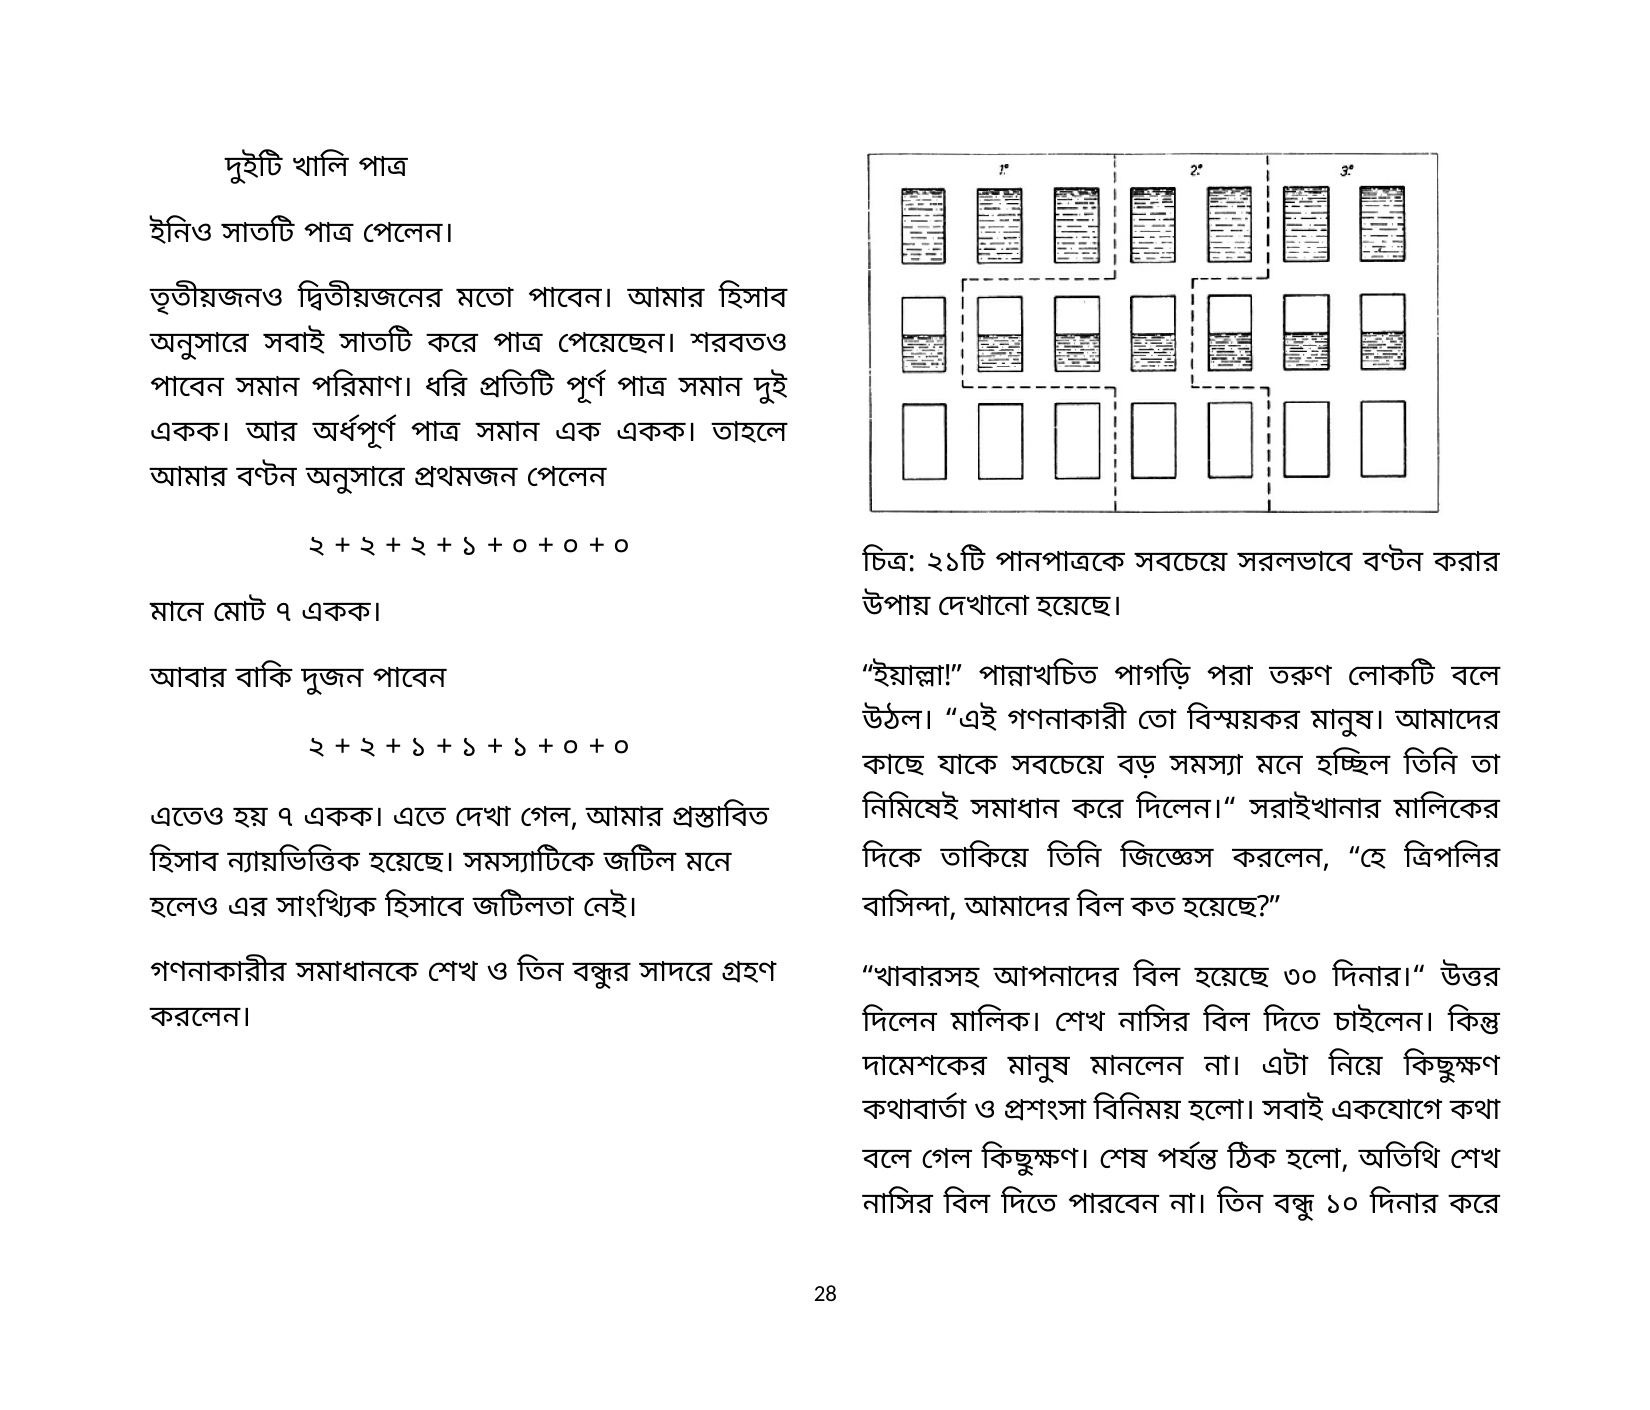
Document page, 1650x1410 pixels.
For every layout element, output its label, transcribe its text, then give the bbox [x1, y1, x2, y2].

text চিত্র: ২১টি পানপাত্রকে সবচেয়ে সরলভাবে বণ্টন করার উপায় দেখানো হয়েছে। [862, 540, 1500, 628]
text ২ + ২ + ২ + ১ + ০ + ০ + ০ [150, 525, 787, 568]
text “ইয়াল্লা!” পান্নাখচিত পাগড়ি পরা তরুণ লোকটি বলে উঠল। “এই গণনাকারী তো বিস্ময়কর মানুষ। আমাদের কাছে যাকে সবচেয়ে বড় সমস্যা মনে হচ্ছিল তিনি তা নিমিষেই সমাধান করে দিলেন।“ সরাইখানার মালিকের দিকে তাকিয়ে তিনি জিজ্ঞেস করলেন, “হে ত্রিপলির বাসিন্দা, আমাদের বিল কত হয়েছে?” [862, 654, 1500, 928]
text তৃতীয়জনও দ্বিতীয়জনের মতো পাবেন। আমার হিসাব অনুসারে সবাই সাতটি করে পাত্র পেয়েছেন। শরবতও পাবেন সমান পরিমাণ। ধরি প্রতিটি পূর্ণ পাত্র সমান দুই একক। আর অর্ধপূর্ণ পাত্র সমান এক একক। তাহলে আমার বণ্টন অনুসারে প্রথমজন পেলেন [150, 281, 787, 498]
text দুইটি খালি পাত্র [225, 150, 787, 189]
text এতেও হয় ৭ একক। এতে দেখা গেল, আমার প্রস্তাবিত হিসাব ন্যায়ভিত্তিক হয়েছে। সমস্যাটিকে জটিল মনে হলেও এর সাংখ্যিক হিসাবে জটিলতা নেই। [150, 796, 787, 928]
text ইনিও সাতটি পাত্র পেলেন। [150, 215, 787, 254]
text ২ + ২ + ১ + ১ + ১ + ০ + ০ [150, 726, 787, 768]
text মানে মোট ৭ একক। [150, 595, 787, 633]
text গণনাকারীর সমাধানকে শেখ ও তিন বন্ধুর সাদরে গ্রহণ করলেন। [150, 955, 787, 1038]
picture [862, 150, 1443, 516]
text আবার বাকি দুজন পাবেন [150, 660, 787, 699]
